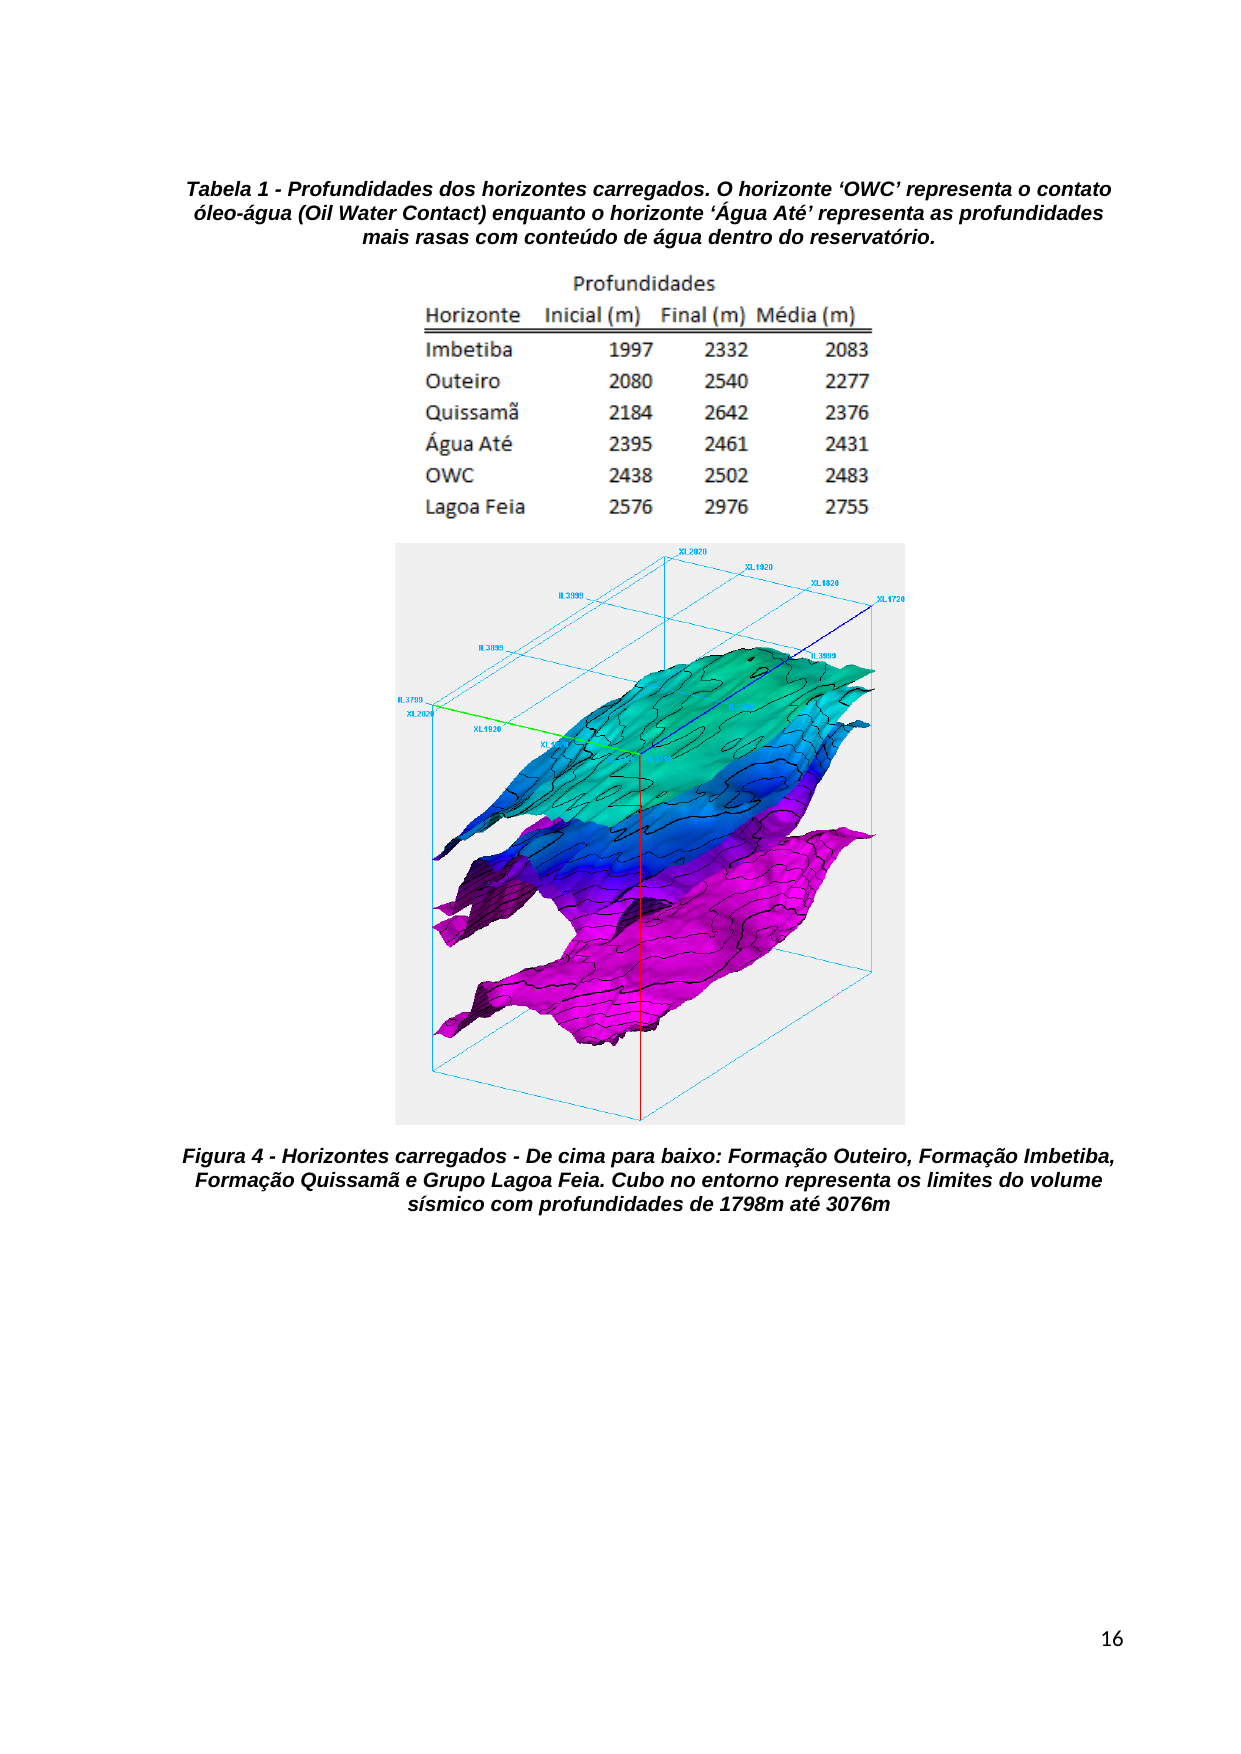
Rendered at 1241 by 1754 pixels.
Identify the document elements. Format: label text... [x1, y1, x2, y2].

picture [395, 543, 905, 1125]
picture [424, 269, 877, 525]
text Tabela 1 - Profundidades dos horizontes carregados. O horizonte ‘OWC’ representa o contato óleo-água (Oil Water Contact) enquanto o horizonte ‘Água Até’ representa as profundidades mais rasas com conteúdo de água dentro do reservatório. [177, 177, 1123, 249]
text Figura 4 - Horizontes carregados - De cima para baixo: Formação Outeiro, Formação Imbetiba, Formação Quissamã e Grupo Lagoa Feia. Cubo no entorno representa os limites do volume sísmico com profundidades de 1798m até 3076m [177, 1143, 1123, 1215]
